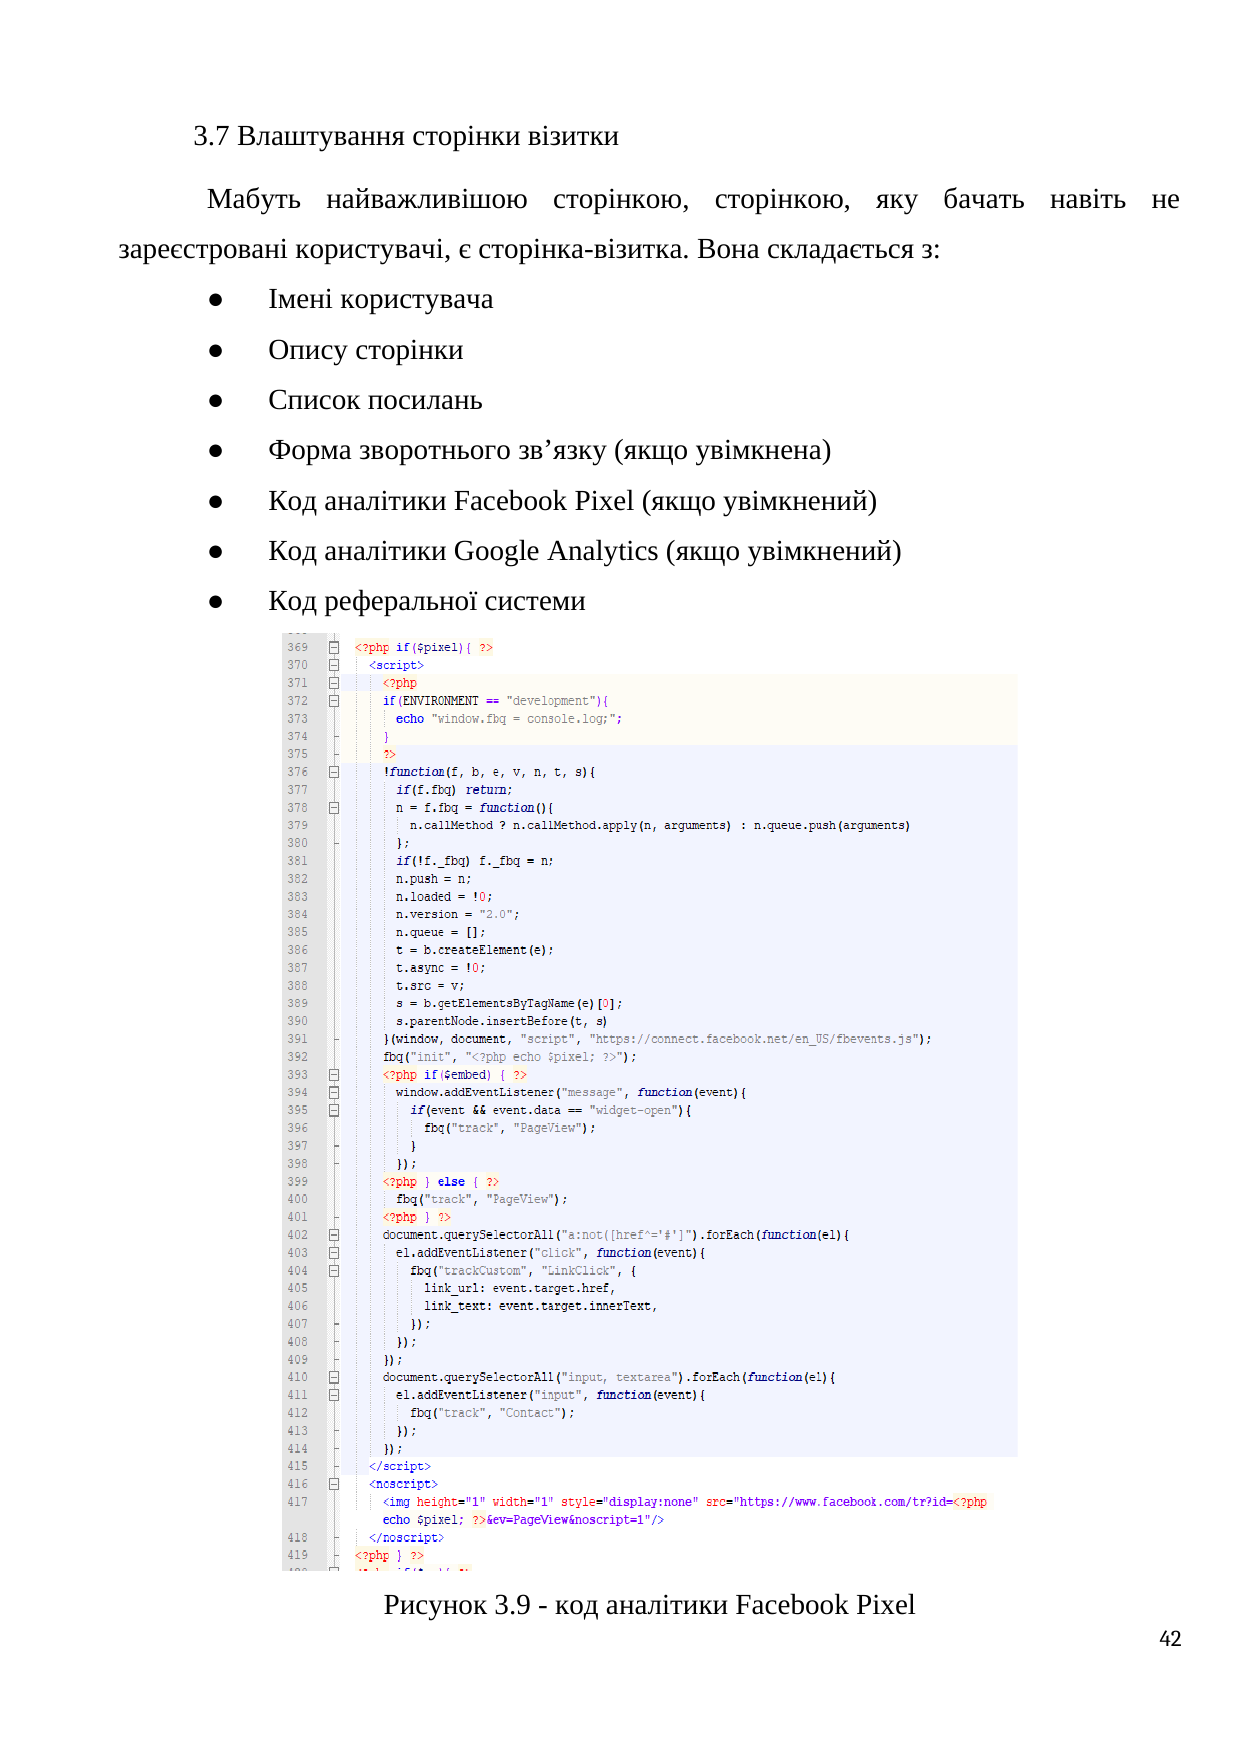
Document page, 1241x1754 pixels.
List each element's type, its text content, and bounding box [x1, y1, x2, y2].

list Код аналітики Google Analytics (якщо увімкнений) [118, 533, 1181, 567]
list Список посилань [118, 382, 1181, 416]
subtitle 3.7 Влаштування сторінки візитки [118, 118, 1181, 152]
list Опису сторінки [118, 332, 1181, 365]
picture [281, 633, 1018, 1571]
list Форма зворотнього зв’язку (якщо увімкнена) [118, 432, 1181, 466]
text Мабуть найважливішою сторінкою, сторінкою, яку бачать навіть не зареєстровані користувачі, є сторінка-візитка. Вона складається з: [118, 181, 1181, 265]
text Рисунок 3.9 - код аналітики Facebook Pixel [118, 1587, 1181, 1621]
list Код реферальної системи [118, 583, 1181, 617]
list Імені користувача [118, 281, 1181, 315]
list Код аналітики Facebook Pixel (якщо увімкнений) [118, 483, 1181, 516]
